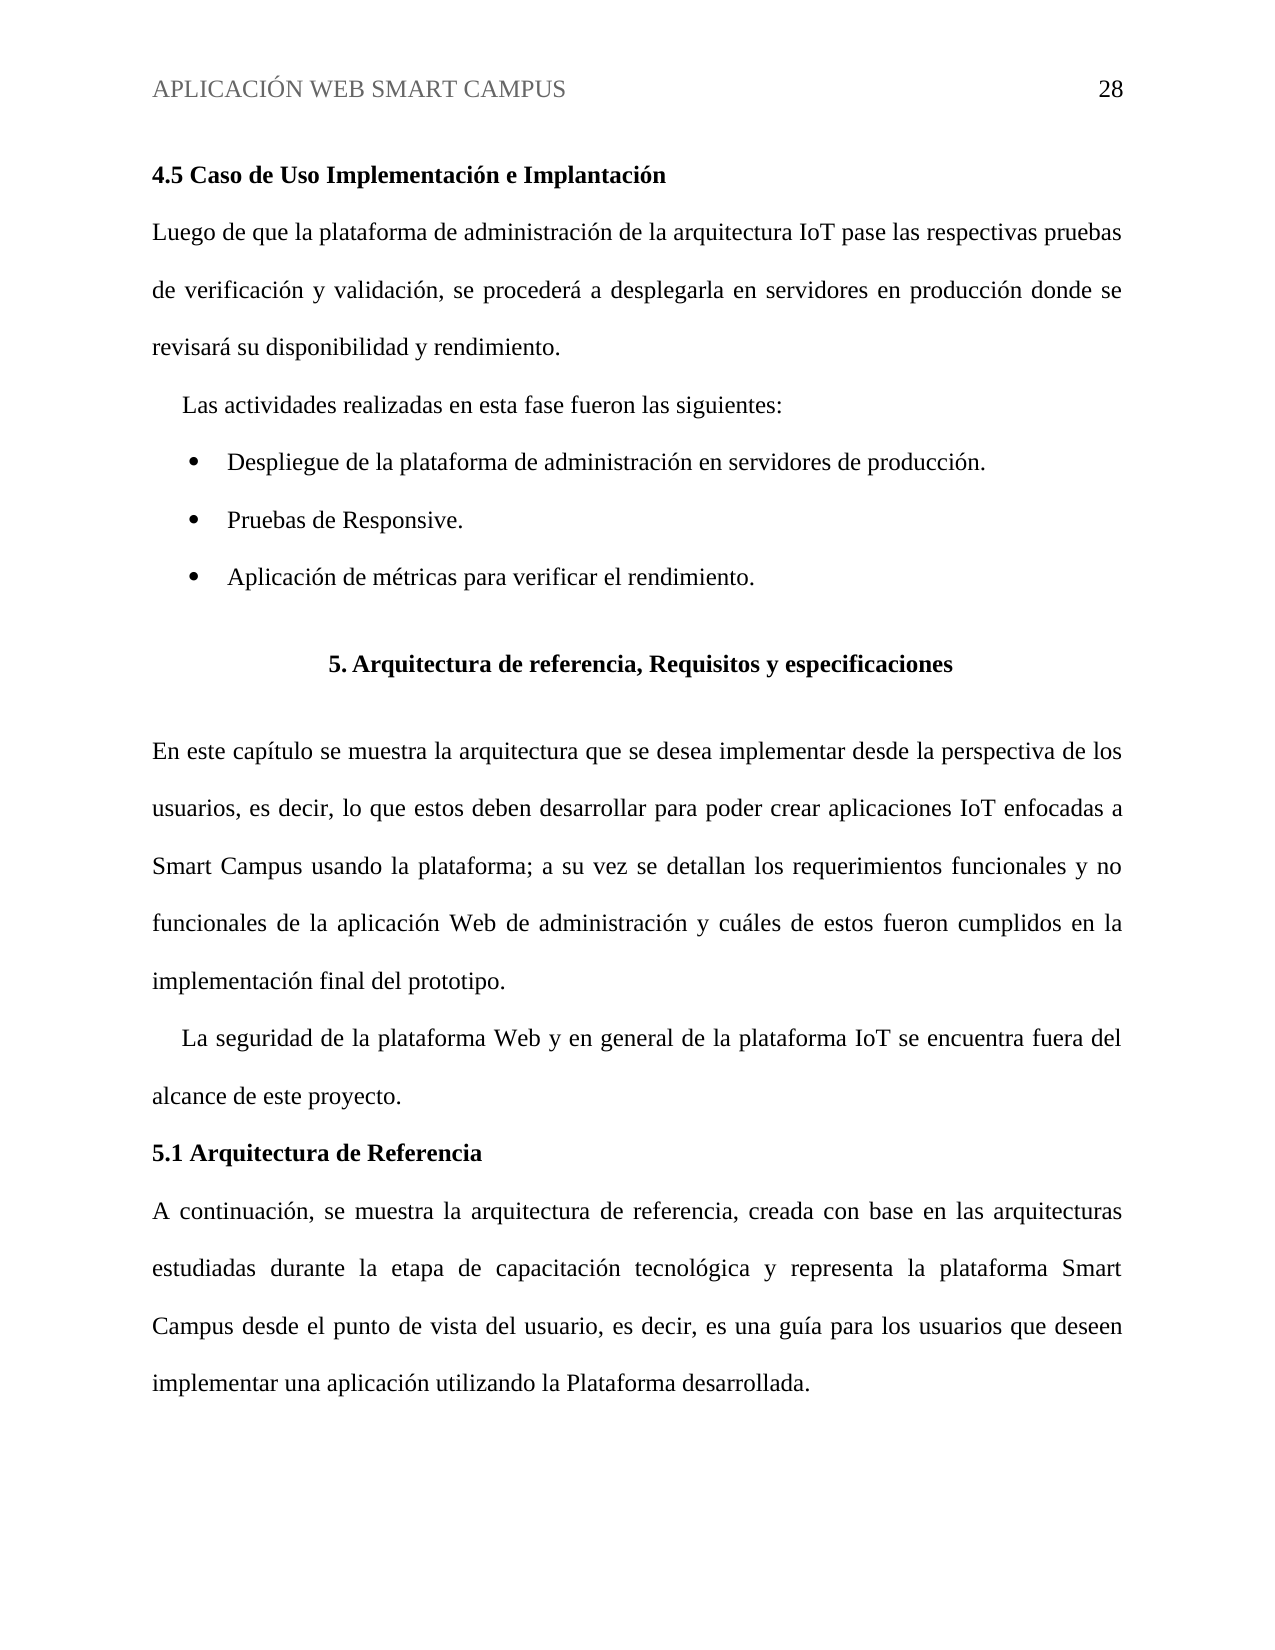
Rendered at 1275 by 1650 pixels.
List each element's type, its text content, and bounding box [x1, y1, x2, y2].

text La seguridad de la plataforma Web y en general de la plataforma IoT se encuentra fuera del alcance de este proyecto. [152, 1023, 1123, 1109]
text A continuación, se muestra la arquitectura de referencia, creada con base en las arquitecturas estudiadas durante la etapa de capacitación tecnológica y representa la plataforma Smart Campus desde el punto de vista del usuario, es decir, es una guía para los usuarios que deseen implementar una aplicación utilizando la Plataforma desarrollada. [152, 1196, 1123, 1397]
subtitle 4.5 Caso de Uso Implementación e Implantación [152, 160, 1123, 189]
list Aplicación de métricas para verificar el rendimiento. [189, 562, 1123, 591]
subtitle 5.1 Arquitectura de Referencia [152, 1138, 1123, 1167]
subtitle 5. Arquitectura de referencia, Requisitos y especificaciones [152, 649, 1123, 678]
text Luego de que la plataforma de administración de la arquitectura IoT pase las respectivas pruebas de verificación y validación, se procederá a desplegarla en servidores en producción donde se revisará su disponibilidad y rendimiento. [152, 217, 1123, 361]
text Las actividades realizadas en esta fase fueron las siguientes: [152, 390, 1123, 419]
list Pruebas de Responsive. [189, 505, 1123, 534]
text En este capítulo se muestra la arquitectura que se desea implementar desde la perspectiva de los usuarios, es decir, lo que estos deben desarrollar para poder crear aplicaciones IoT enfocadas a Smart Campus usando la plataforma; a su vez se detallan los requerimientos funcionales y no funcionales de la aplicación Web de administración y cuáles de estos fueron cumplidos en la implementación final del prototipo. [152, 736, 1123, 994]
list Despliegue de la plataforma de administración en servidores de producción. [189, 447, 1123, 476]
